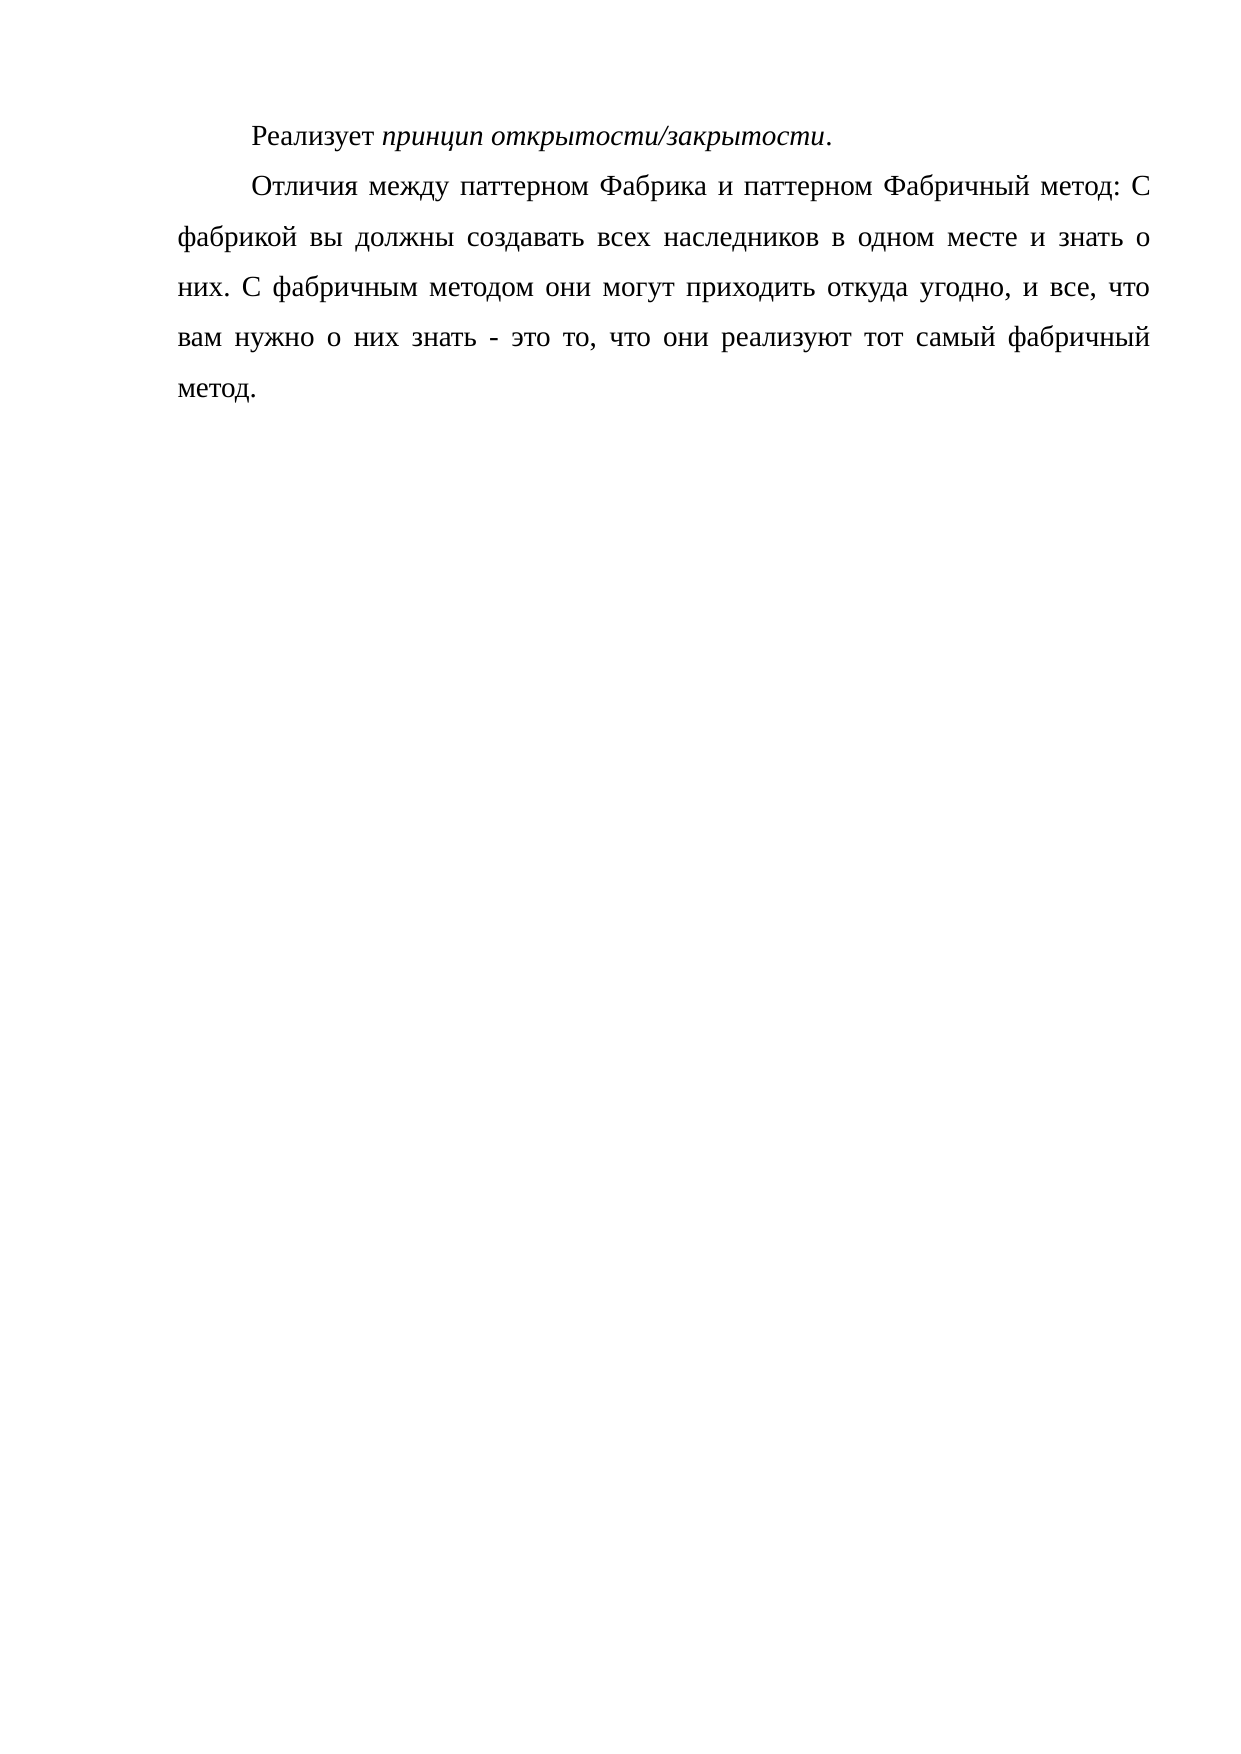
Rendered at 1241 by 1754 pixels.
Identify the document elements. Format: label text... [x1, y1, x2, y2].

text Реализует принцип открытости/закрытости. [177, 118, 1152, 152]
text Отличия между паттерном Фабрика и паттерном Фабричный метод: С фабрикой вы должны создавать всех наследников в одном месте и знать о них. С фабричным методом они могут приходить откуда угодно, и все, что вам нужно о них знать - это то, что они реализуют тот самый фабричный метод. [177, 168, 1152, 403]
